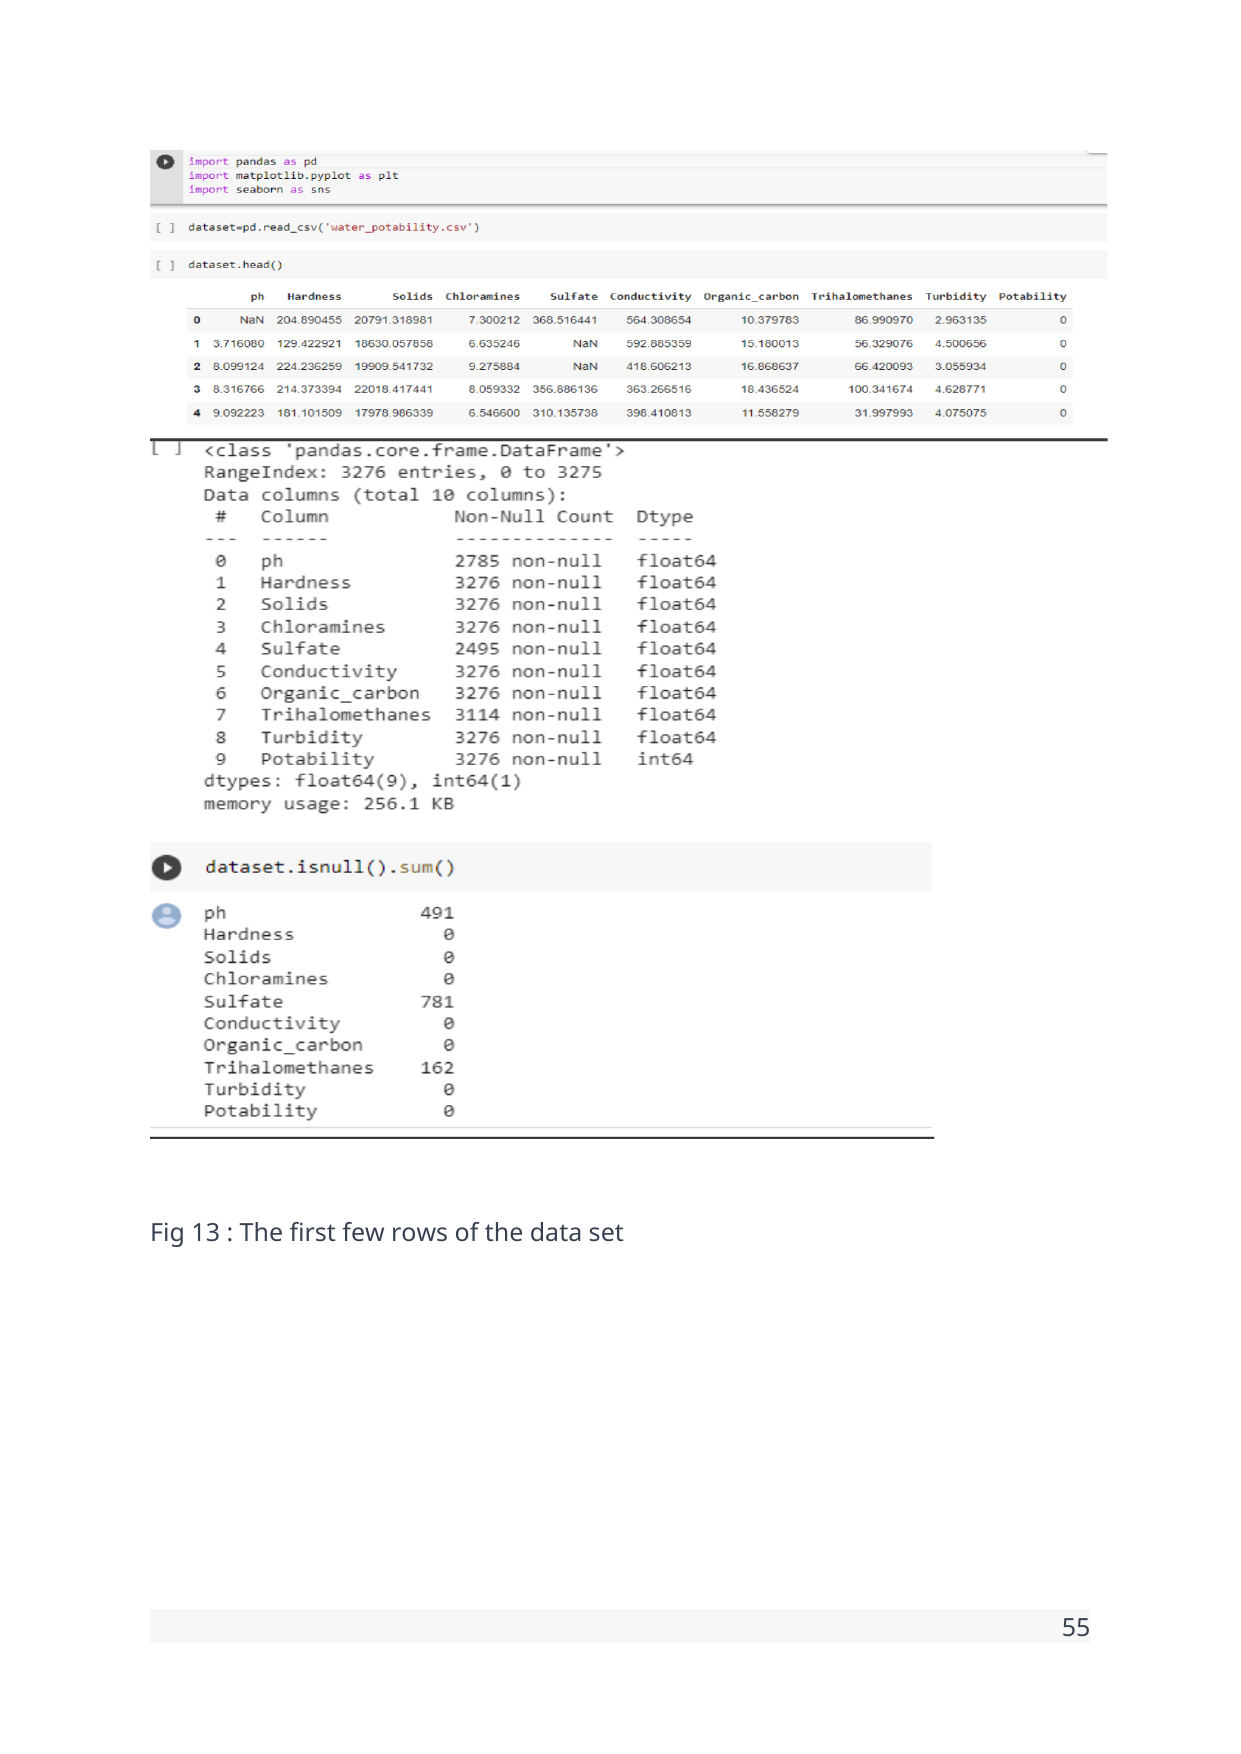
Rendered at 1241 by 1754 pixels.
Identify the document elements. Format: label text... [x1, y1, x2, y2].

text Fig 13 : The first few rows of the data set [150, 1214, 1090, 1249]
picture [150, 150, 1108, 1139]
